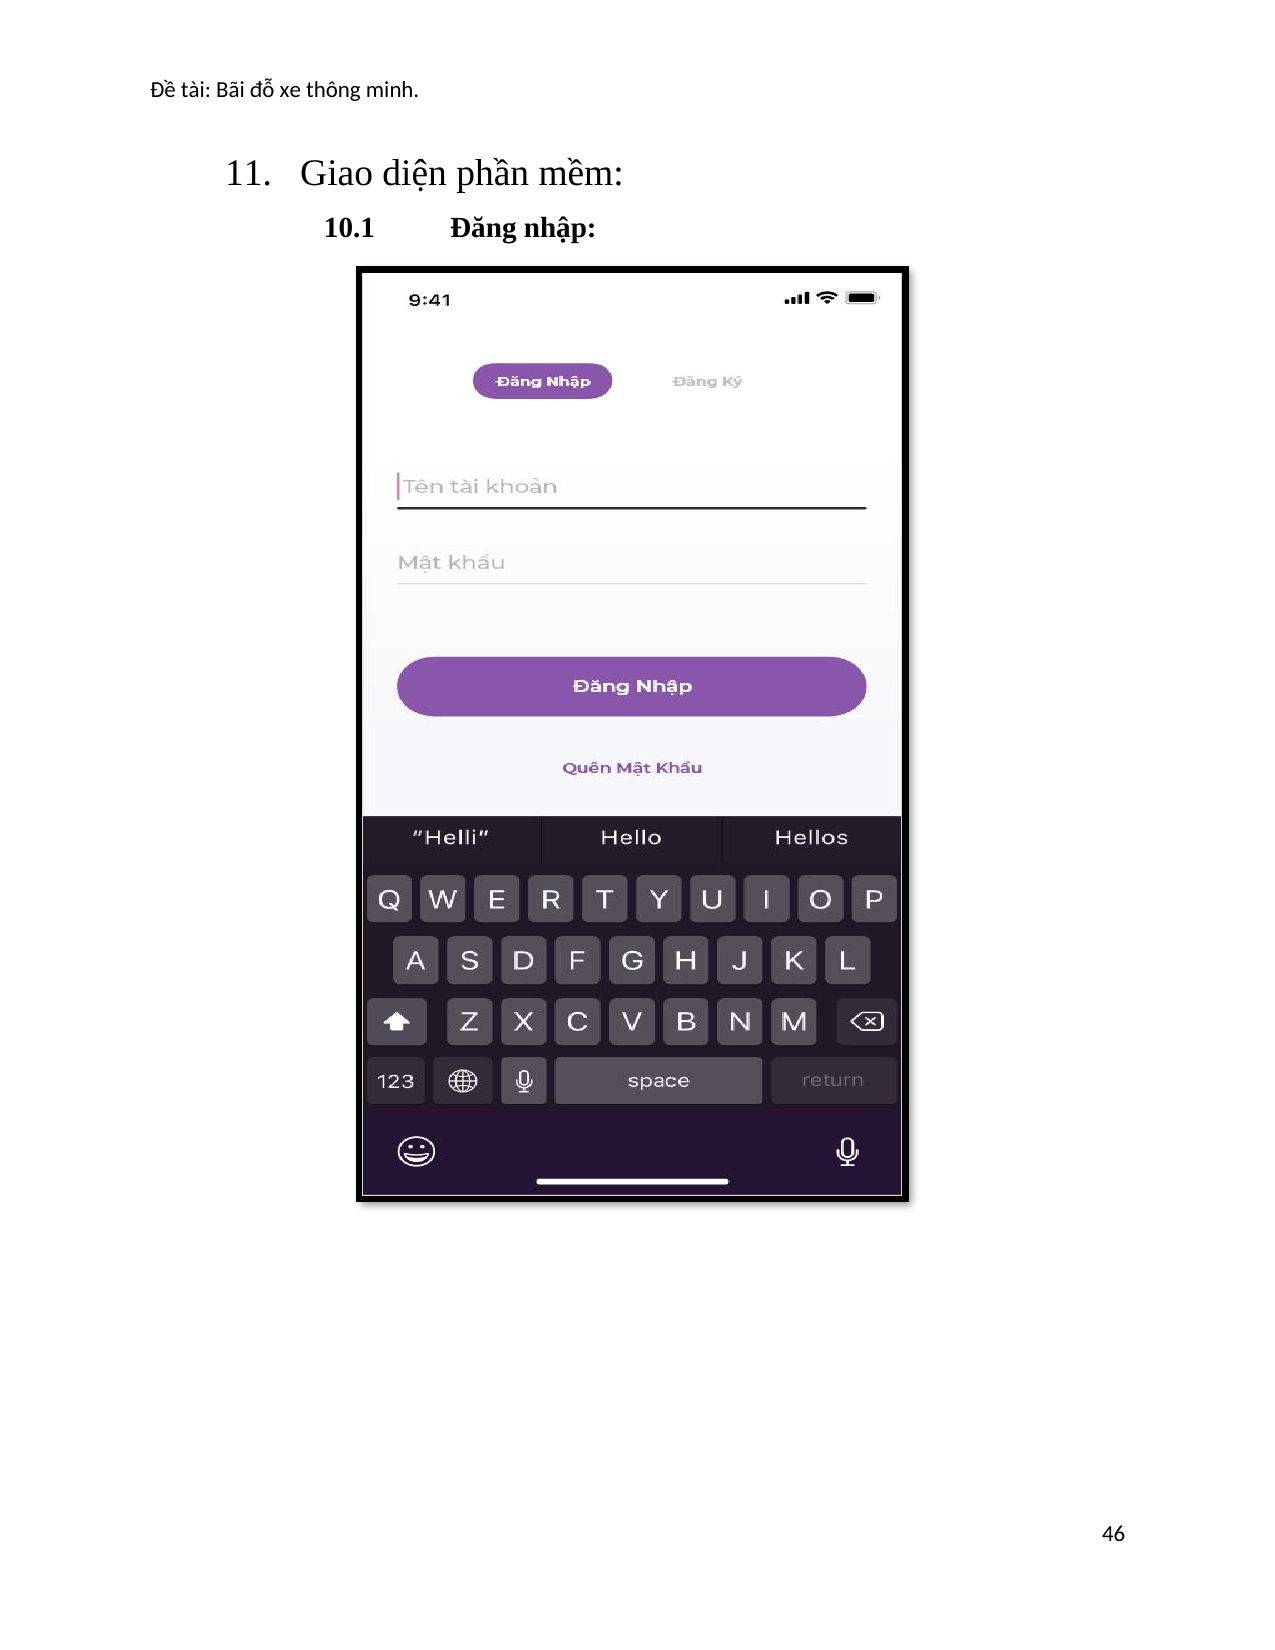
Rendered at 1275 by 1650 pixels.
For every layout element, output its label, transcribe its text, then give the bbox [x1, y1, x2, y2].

picture [362, 273, 902, 1196]
text Đăng nhập: [300, 210, 1125, 243]
text Giao diện phần mềm: [225, 150, 1125, 193]
